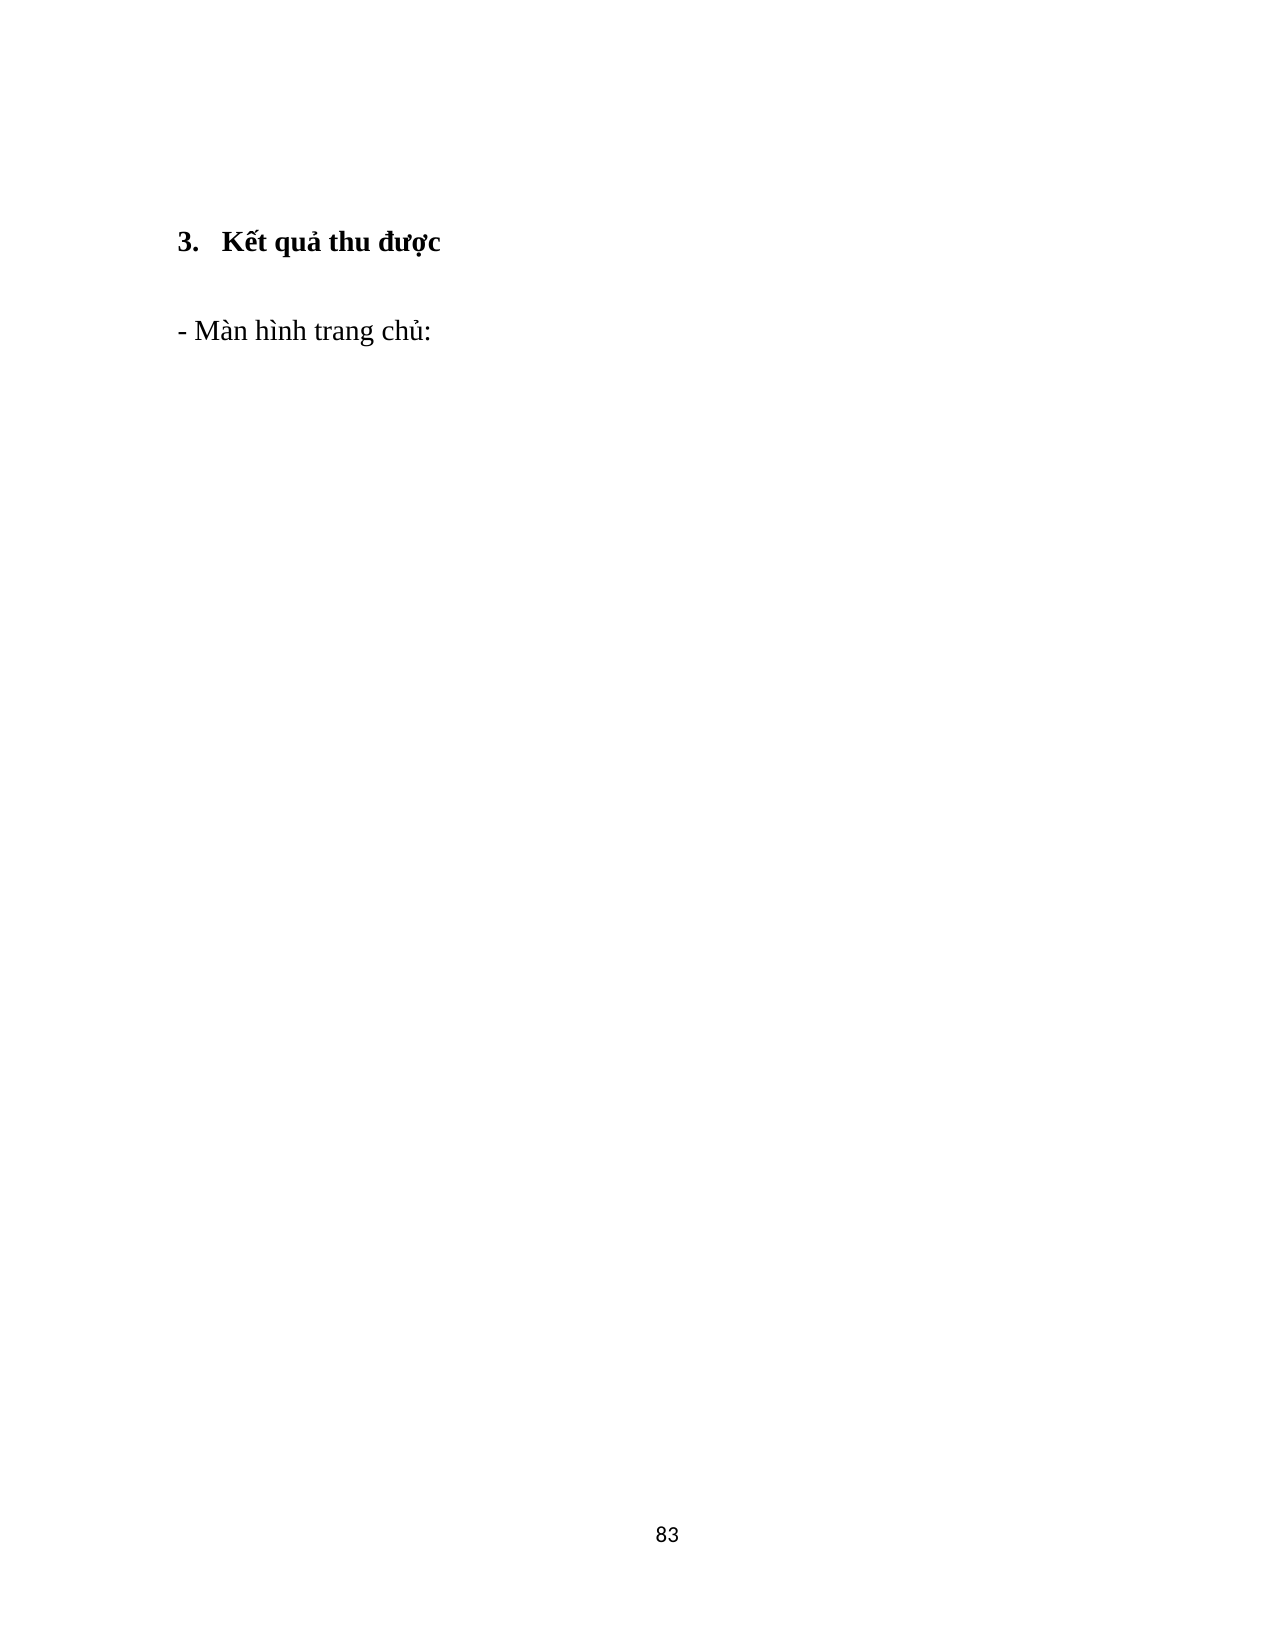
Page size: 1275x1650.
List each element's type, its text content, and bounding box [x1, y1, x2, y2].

subtitle Kết quả thu được [177, 224, 1157, 257]
text - Màn hình trang chủ: [177, 313, 1157, 346]
